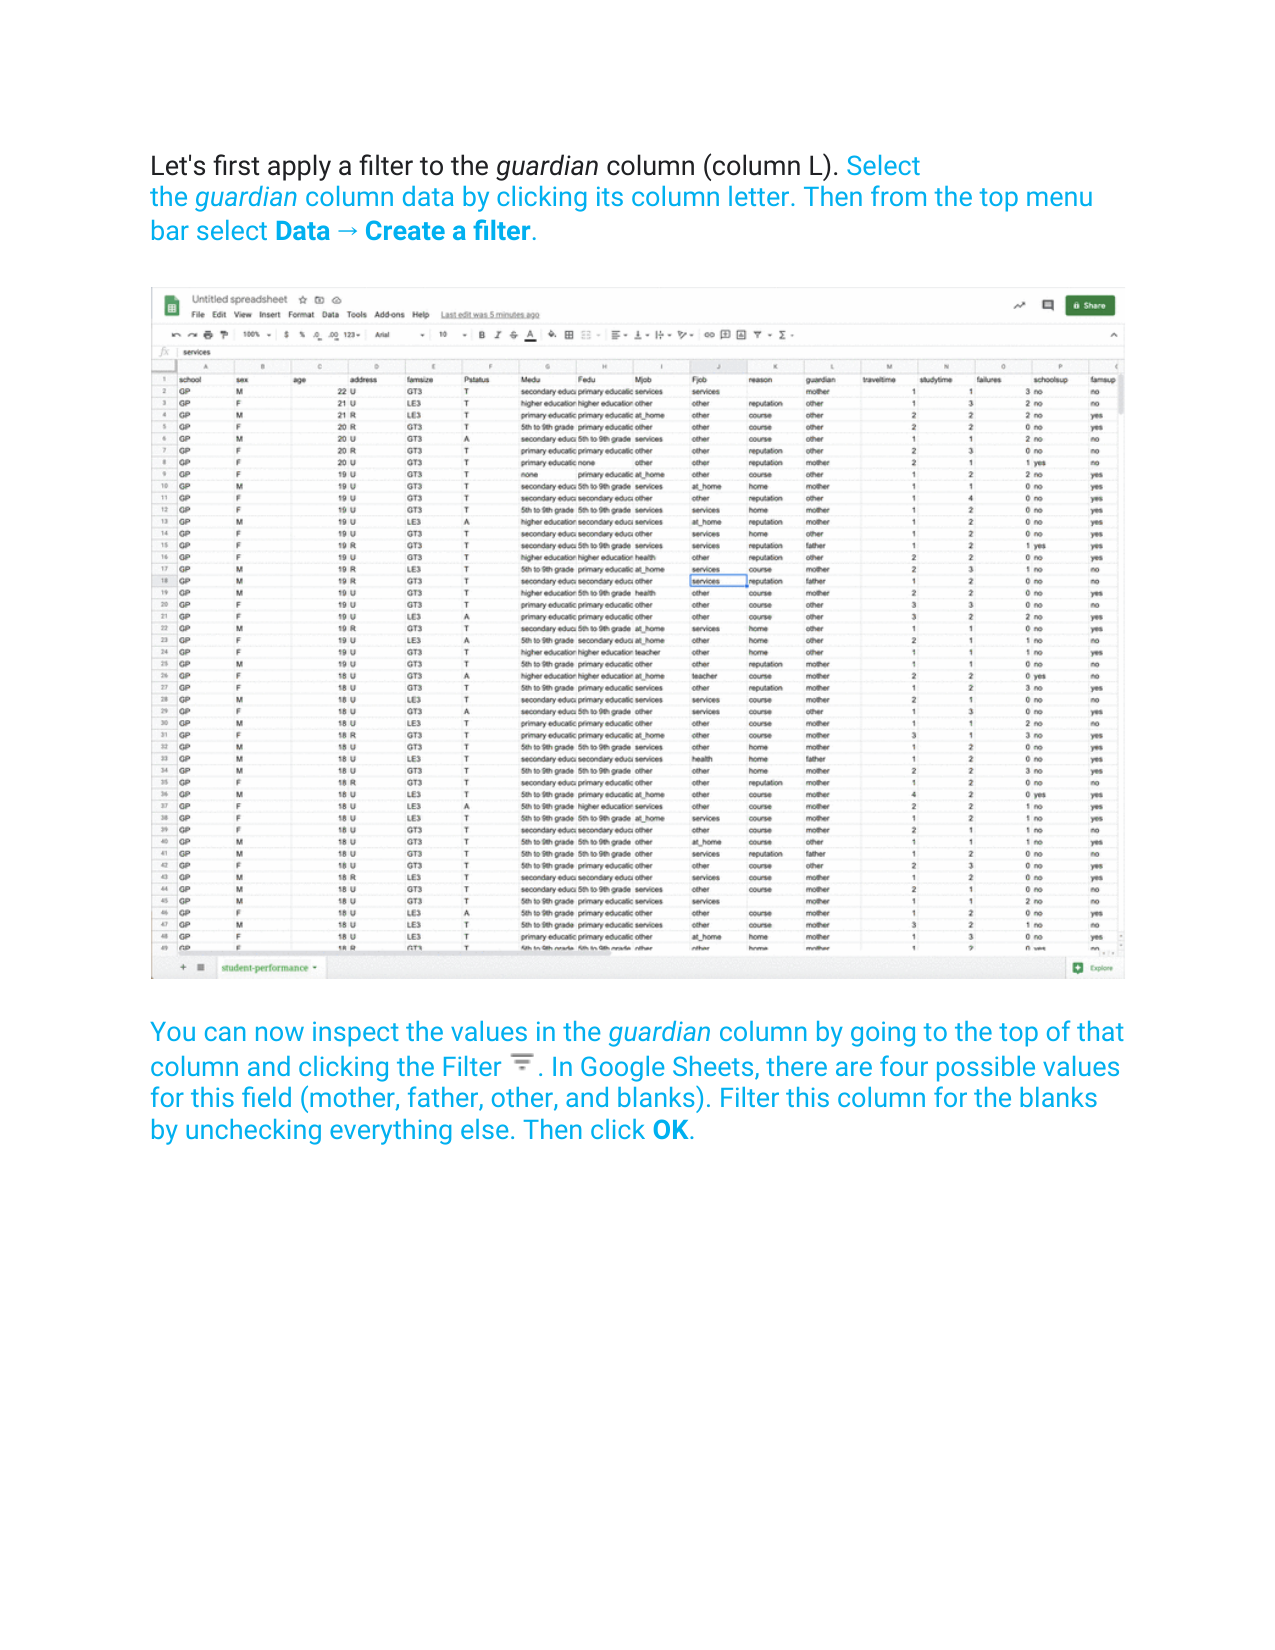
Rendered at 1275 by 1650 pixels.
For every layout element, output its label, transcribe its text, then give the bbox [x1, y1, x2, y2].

picture [508, 1048, 537, 1077]
text Let's first apply a filter to the guardian column (column L). Select the guardian column data by clicking its column letter. Then from the top menu bar select Data Create a filter. [150, 150, 1125, 250]
picture [150, 287, 1125, 979]
text You can now inspect the values in the guardian column by going to the top of that column and clicking the Filter . In Google Sheets, there are four possible values for this field (mother, father, other, and blanks). Filter this column for the blanks by unchecking everything else. Then click OK. [150, 1016, 1125, 1146]
